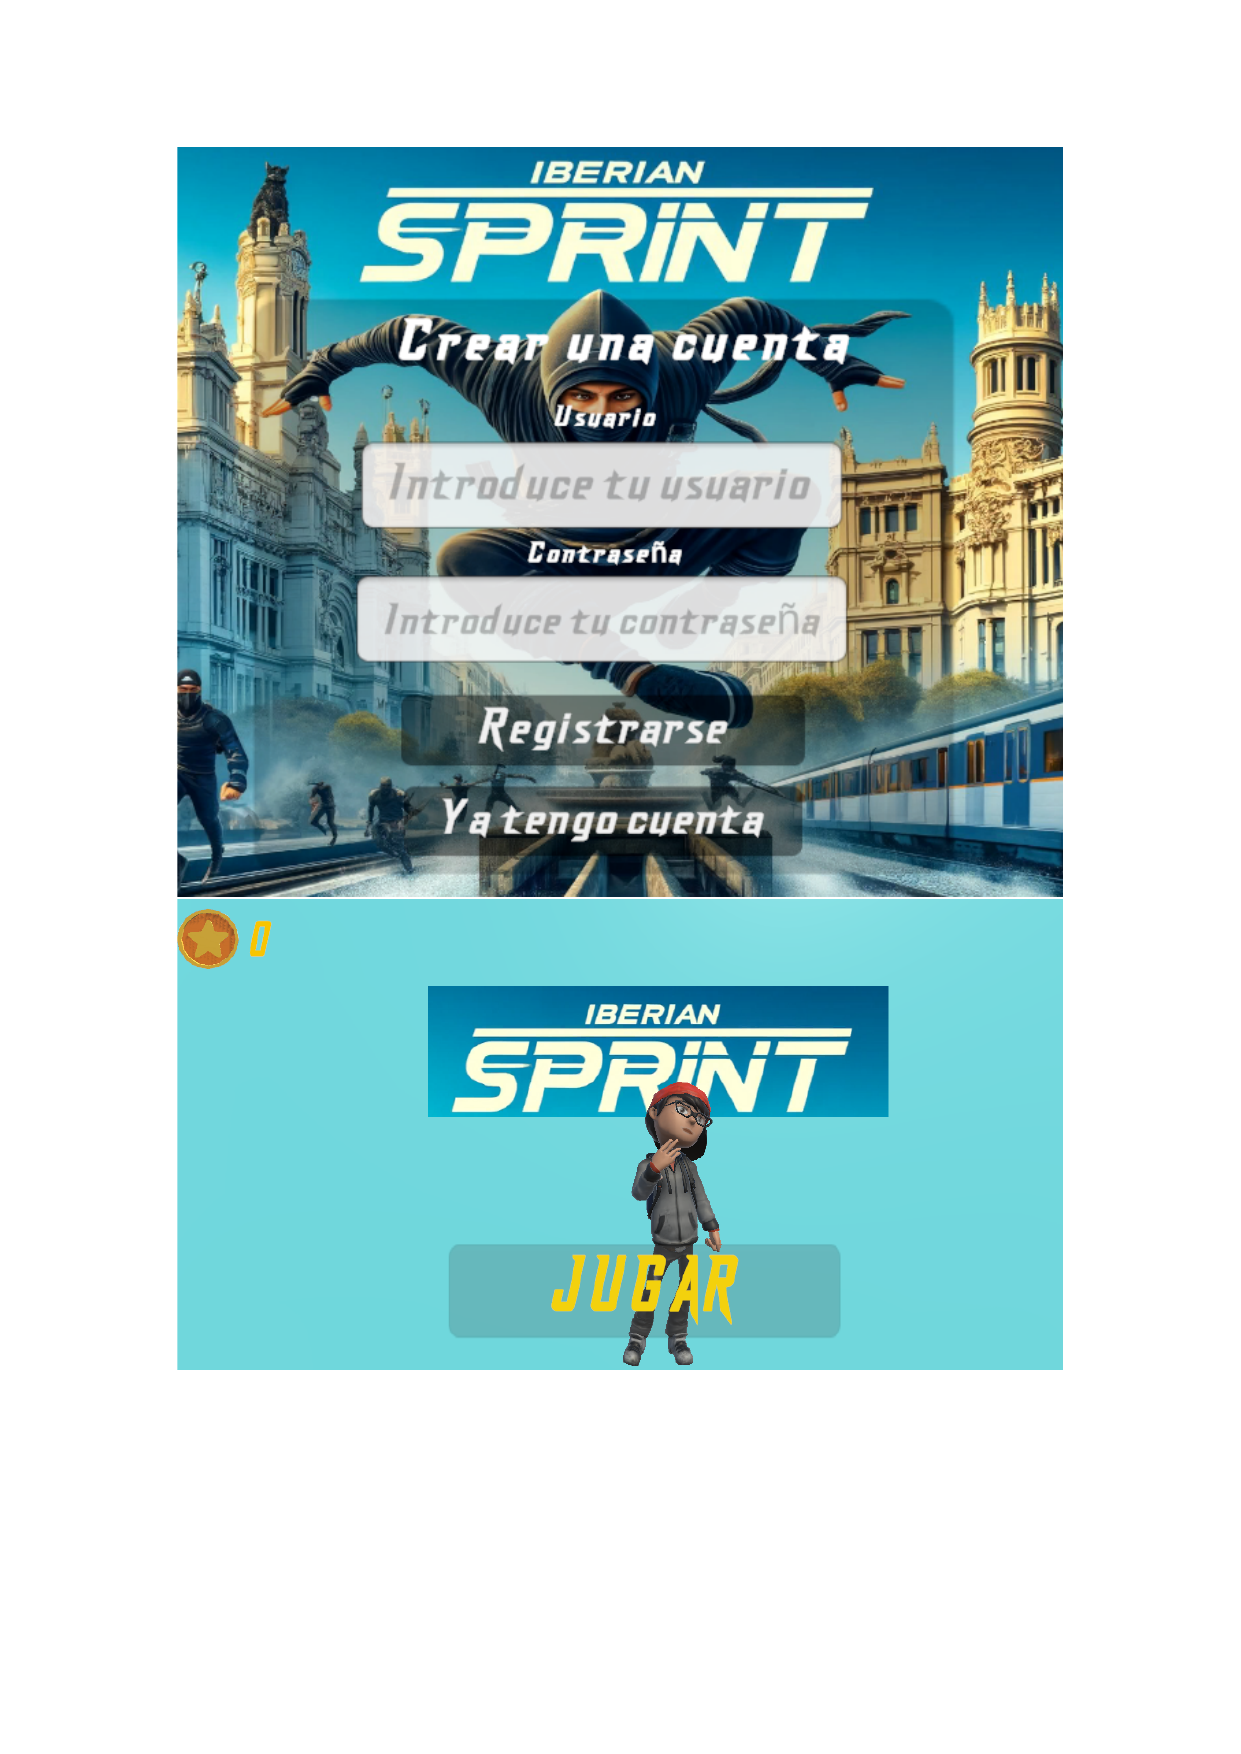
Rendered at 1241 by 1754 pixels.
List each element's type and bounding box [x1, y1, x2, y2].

picture [530, 161, 545, 184]
picture [643, 158, 705, 184]
picture [177, 161, 1063, 897]
picture [603, 161, 633, 183]
picture [633, 161, 646, 183]
picture [949, 147, 976, 152]
picture [543, 161, 573, 183]
picture [572, 161, 604, 184]
picture [177, 899, 1063, 1370]
picture [387, 186, 873, 199]
picture [985, 147, 1039, 151]
